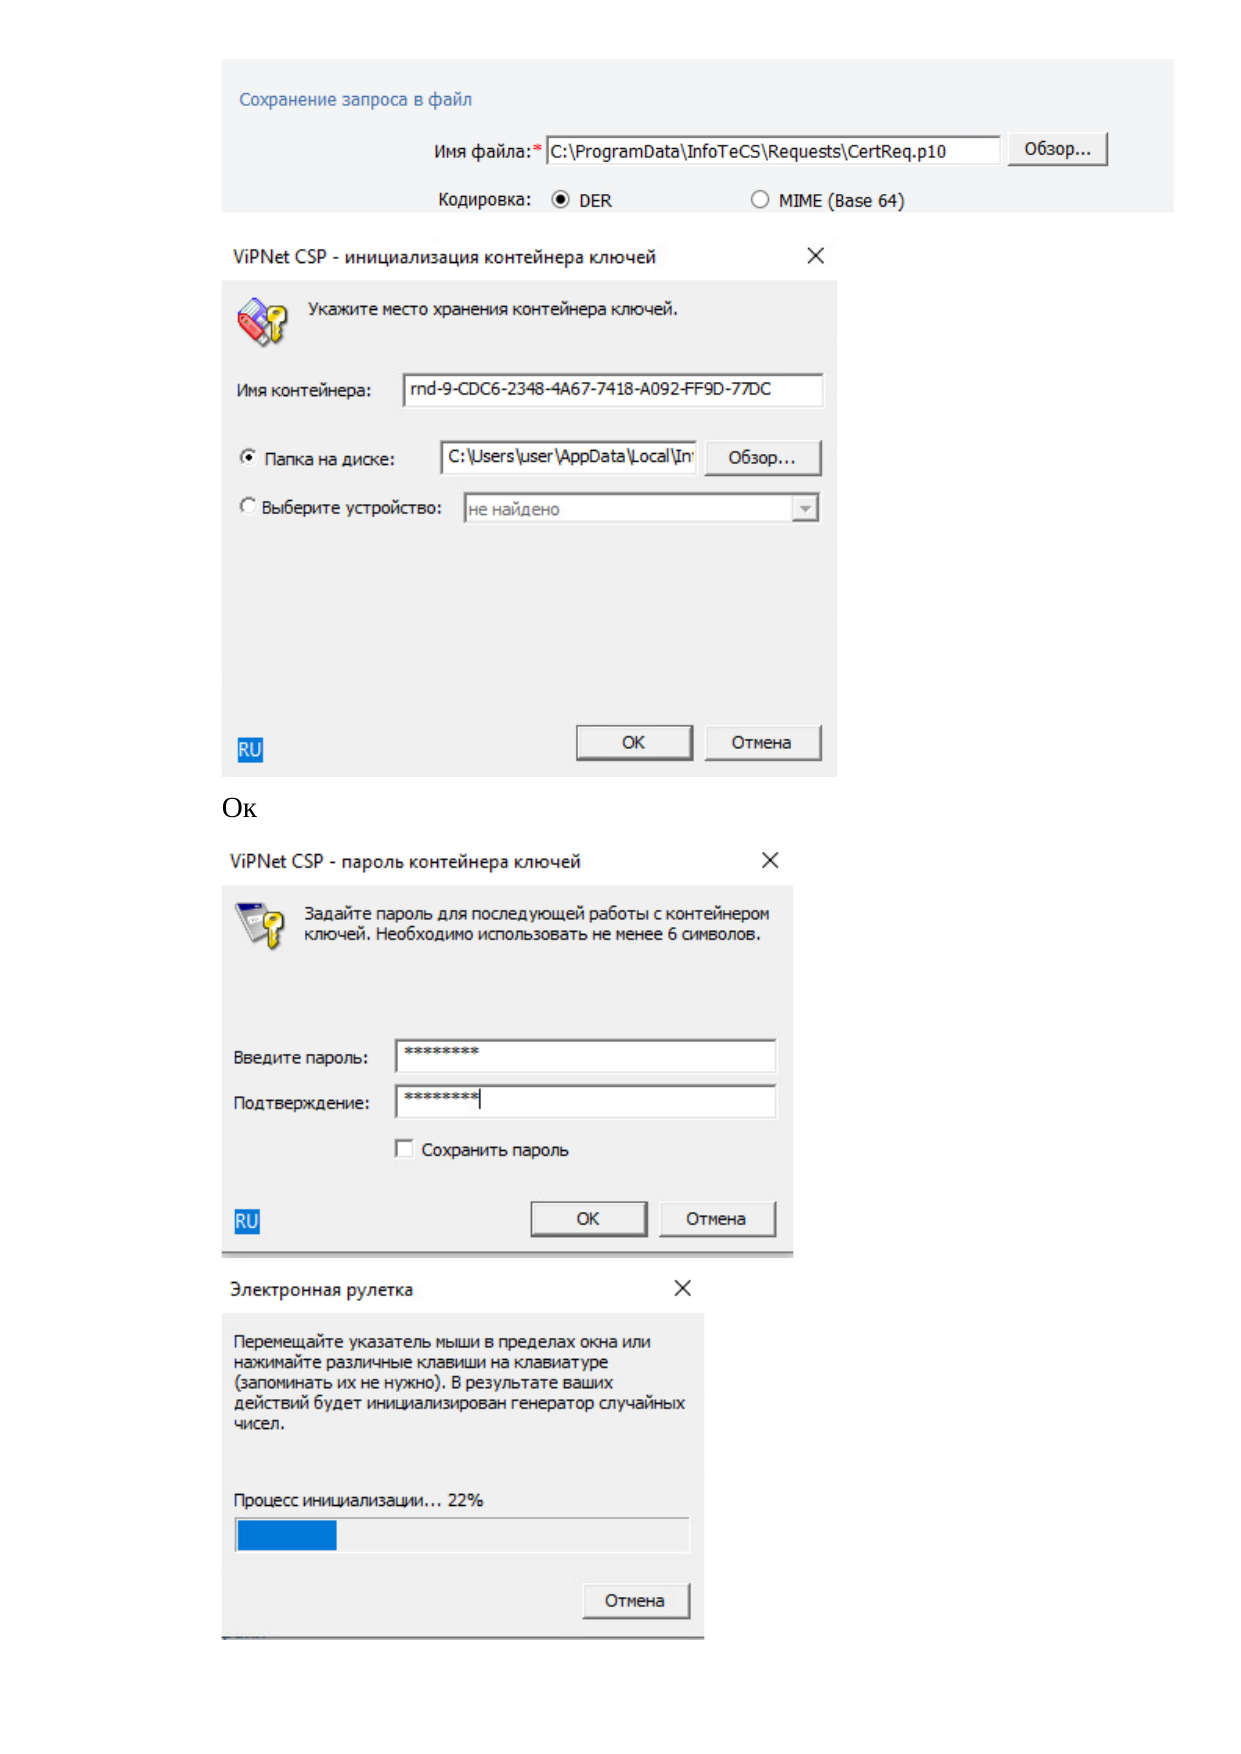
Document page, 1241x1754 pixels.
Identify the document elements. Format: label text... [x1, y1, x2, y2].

text Ок [148, 791, 1211, 824]
picture [221, 237, 838, 777]
picture [221, 840, 794, 1258]
picture [221, 59, 1174, 224]
picture [221, 1272, 705, 1640]
